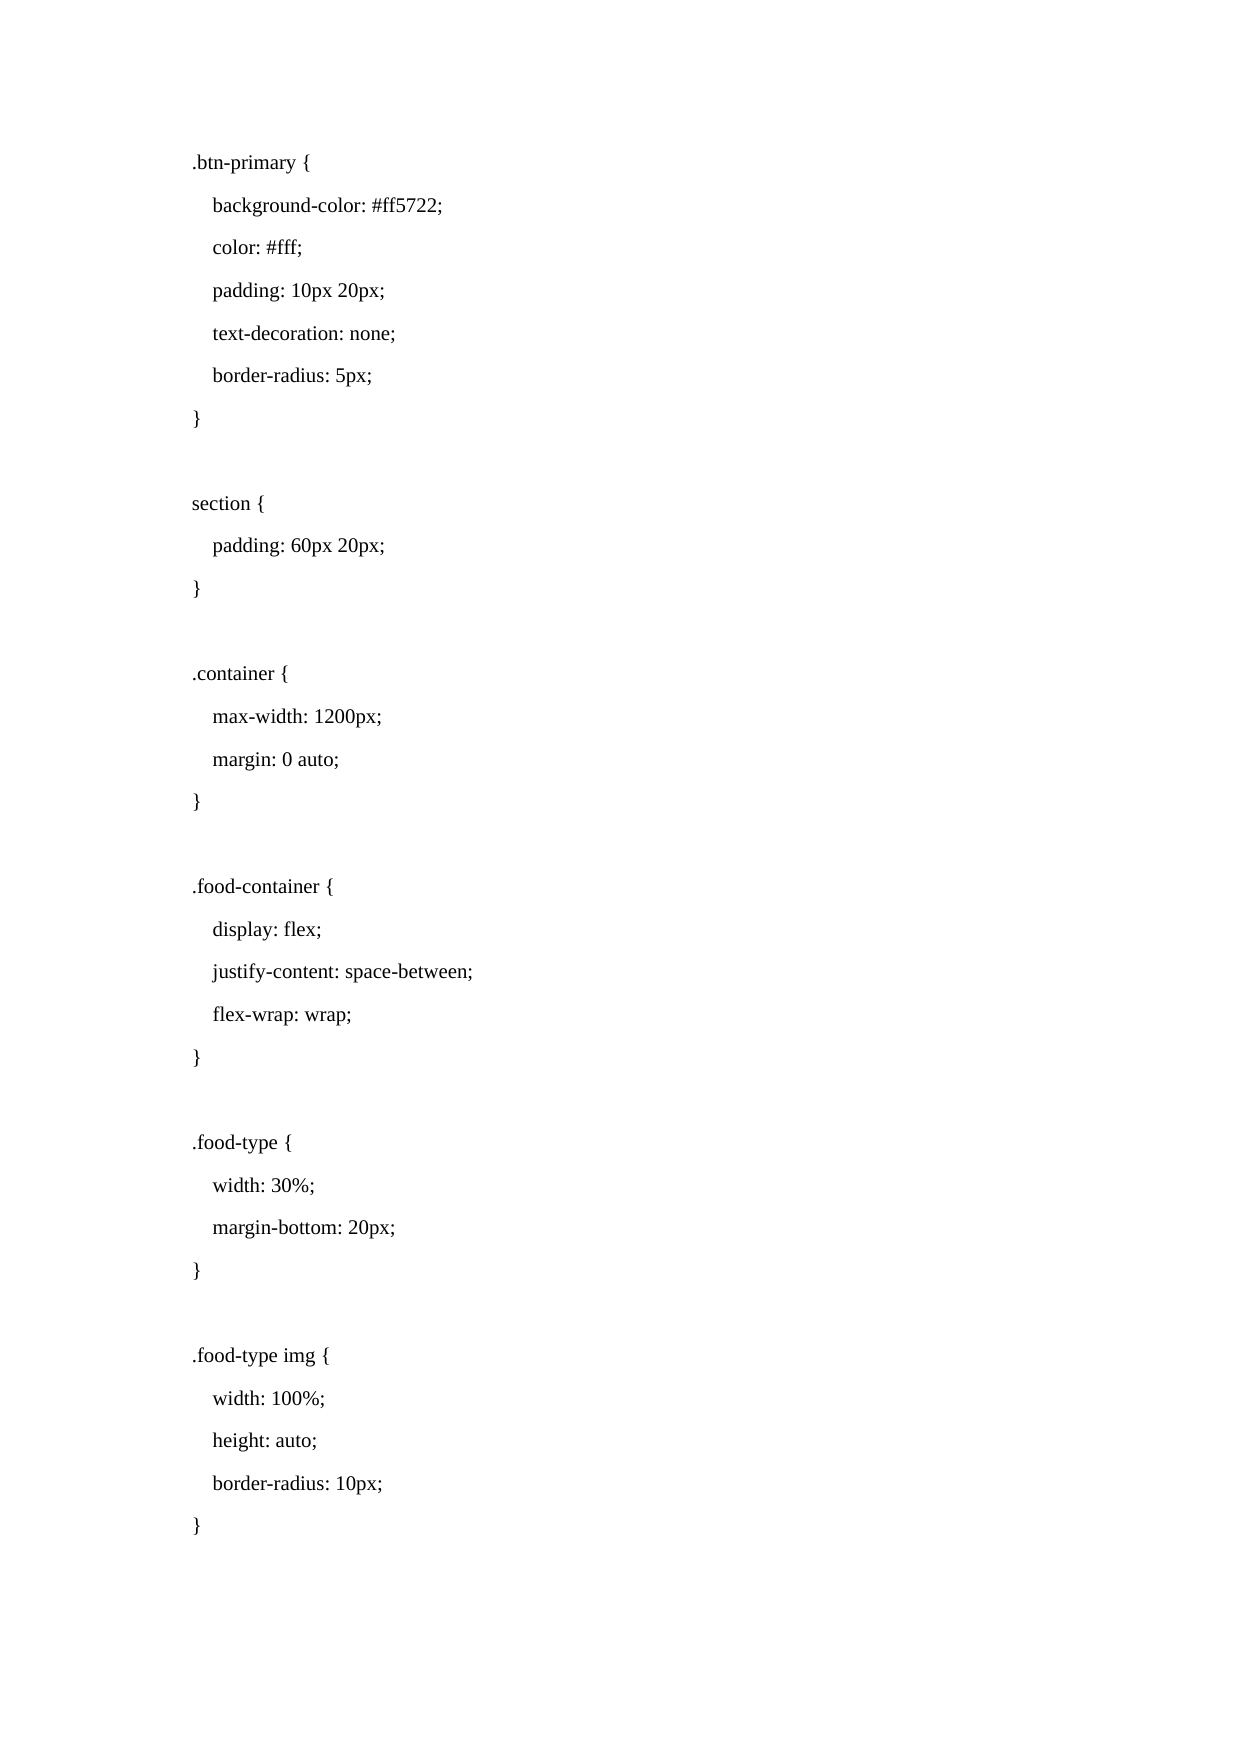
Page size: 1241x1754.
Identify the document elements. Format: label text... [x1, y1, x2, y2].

text width: 100%; [150, 1386, 1090, 1409]
text text-decoration: none; [150, 320, 1090, 344]
text .container { [150, 661, 1090, 685]
text height: auto; [150, 1428, 1090, 1452]
text justify-content: space-between; [150, 959, 1090, 983]
text max-width: 1200px; [150, 704, 1090, 728]
text display: flex; [150, 917, 1090, 941]
text .food-container { [150, 874, 1090, 898]
text flex-wrap: wrap; [150, 1002, 1090, 1026]
text background-color: #ff5722; [150, 193, 1090, 217]
text } [150, 1045, 1090, 1069]
text width: 30%; [150, 1172, 1090, 1197]
text } [150, 789, 1090, 813]
text border-radius: 10px; [150, 1471, 1090, 1495]
text } [150, 576, 1090, 600]
text } [150, 1513, 1090, 1537]
text .food-type img { [150, 1343, 1090, 1367]
text } [150, 1258, 1090, 1282]
text color: #fff; [150, 235, 1090, 259]
text .btn-primary { [150, 150, 1090, 174]
text .food-type { [150, 1130, 1090, 1154]
text margin: 0 auto; [150, 746, 1090, 771]
text } [150, 406, 1090, 430]
text margin-bottom: 20px; [150, 1215, 1090, 1239]
text border-radius: 5px; [150, 363, 1090, 387]
text padding: 60px 20px; [150, 533, 1090, 557]
text section { [150, 491, 1090, 515]
text padding: 10px 20px; [150, 278, 1090, 302]
